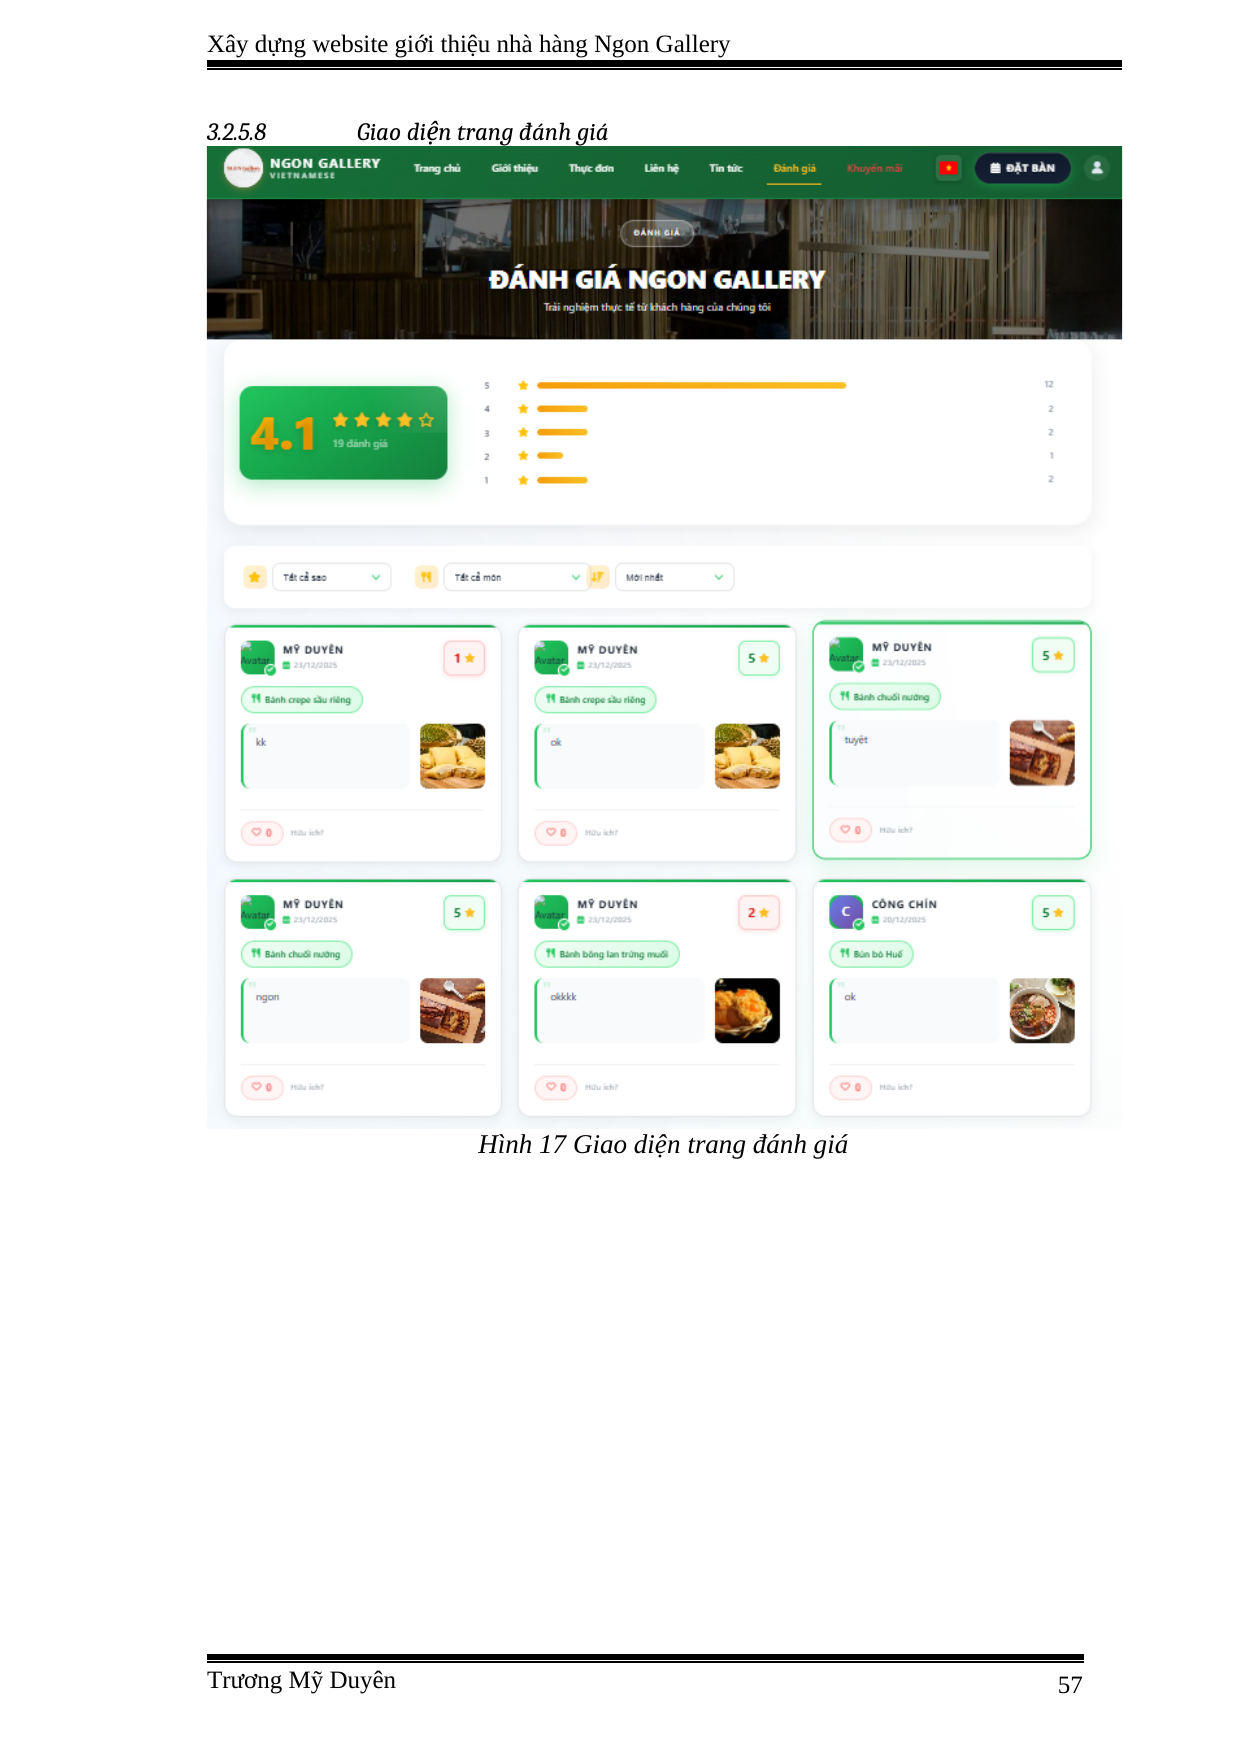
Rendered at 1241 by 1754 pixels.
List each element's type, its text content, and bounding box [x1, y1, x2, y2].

text Hình 17 Giao diện trang đánh giá [207, 1129, 1122, 1159]
picture [206, 146, 1123, 1129]
subtitle Giao diện trang đánh giá [207, 118, 1122, 146]
